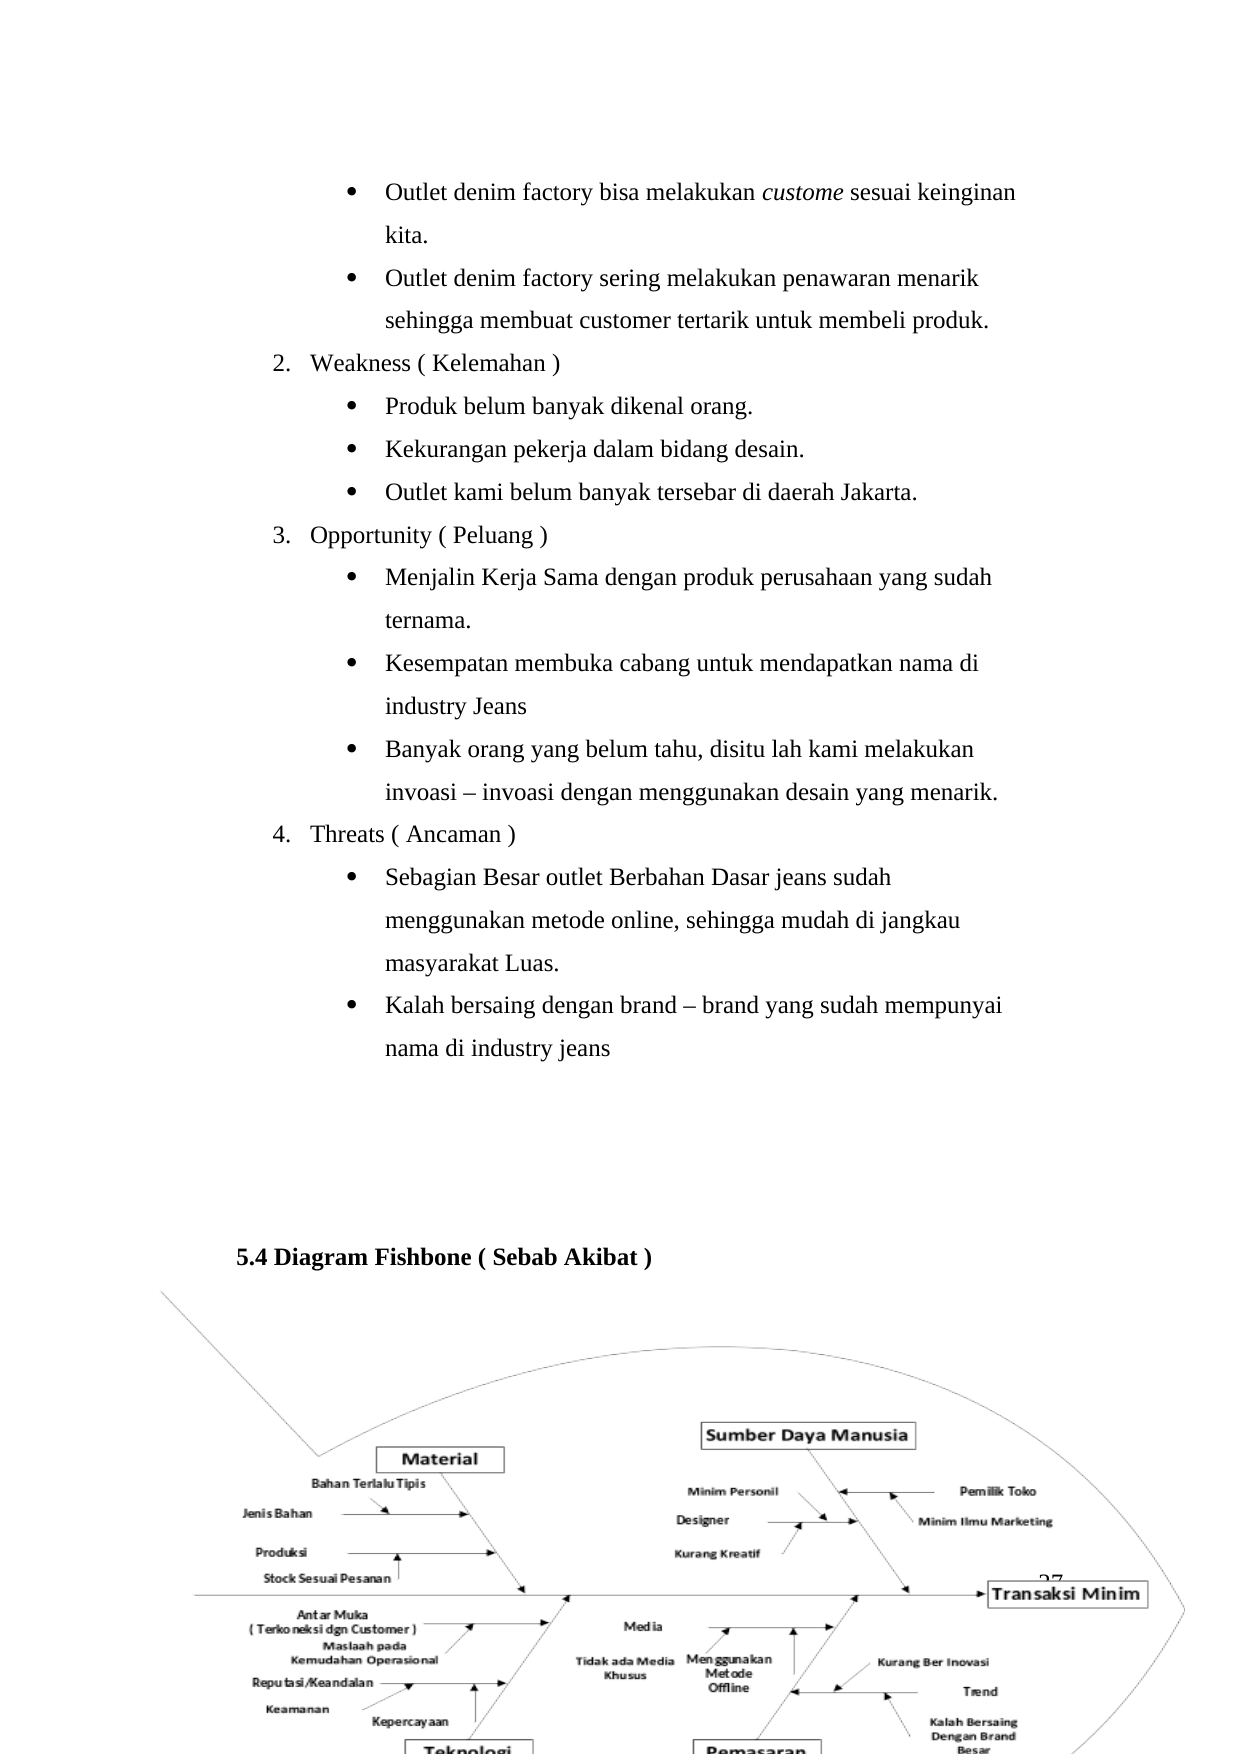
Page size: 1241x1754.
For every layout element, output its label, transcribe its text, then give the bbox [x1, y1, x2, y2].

list Weakness ( Kelemahan ) [272, 348, 1035, 377]
text 5.4 Diagram Fishbone ( Sebab Akibat ) [236, 1242, 1035, 1271]
list Menjalin Kerja Sama dengan produk perusahaan yang sudah ternama. [347, 562, 1035, 634]
list Sebagian Besar outlet Berbahan Dasar jeans sudah menggunakan metode online, sehingga mudah di jangkau masyarakat Luas. [347, 862, 1035, 977]
list Opportunity ( Peluang ) [272, 520, 1035, 548]
list Outlet kami belum banyak tersebar di daerah Jakarta. [347, 477, 1035, 506]
list Kekurangan pekerja dalam bidang desain. [347, 434, 1035, 463]
list Outlet denim factory sering melakukan penawaran menarik sehingga membuat customer tertarik untuk membeli produk. [347, 263, 1035, 334]
list Threats ( Ancaman ) [272, 819, 1035, 848]
list Kesempatan membuka cabang untuk mendapatkan nama di industry Jeans [347, 648, 1035, 720]
list Banyak orang yang belum tahu, disitu lah kami melakukan invoasi – invoasi dengan menggunakan desain yang menarik. [347, 734, 1035, 805]
list Outlet denim factory bisa melakukan custome sesuai keinginan kita. [347, 177, 1035, 249]
list Kalah bersaing dengan brand – brand yang sudah mempunyai nama di industry jeans [347, 991, 1035, 1062]
list Produk belum banyak dikenal orang. [347, 391, 1035, 420]
